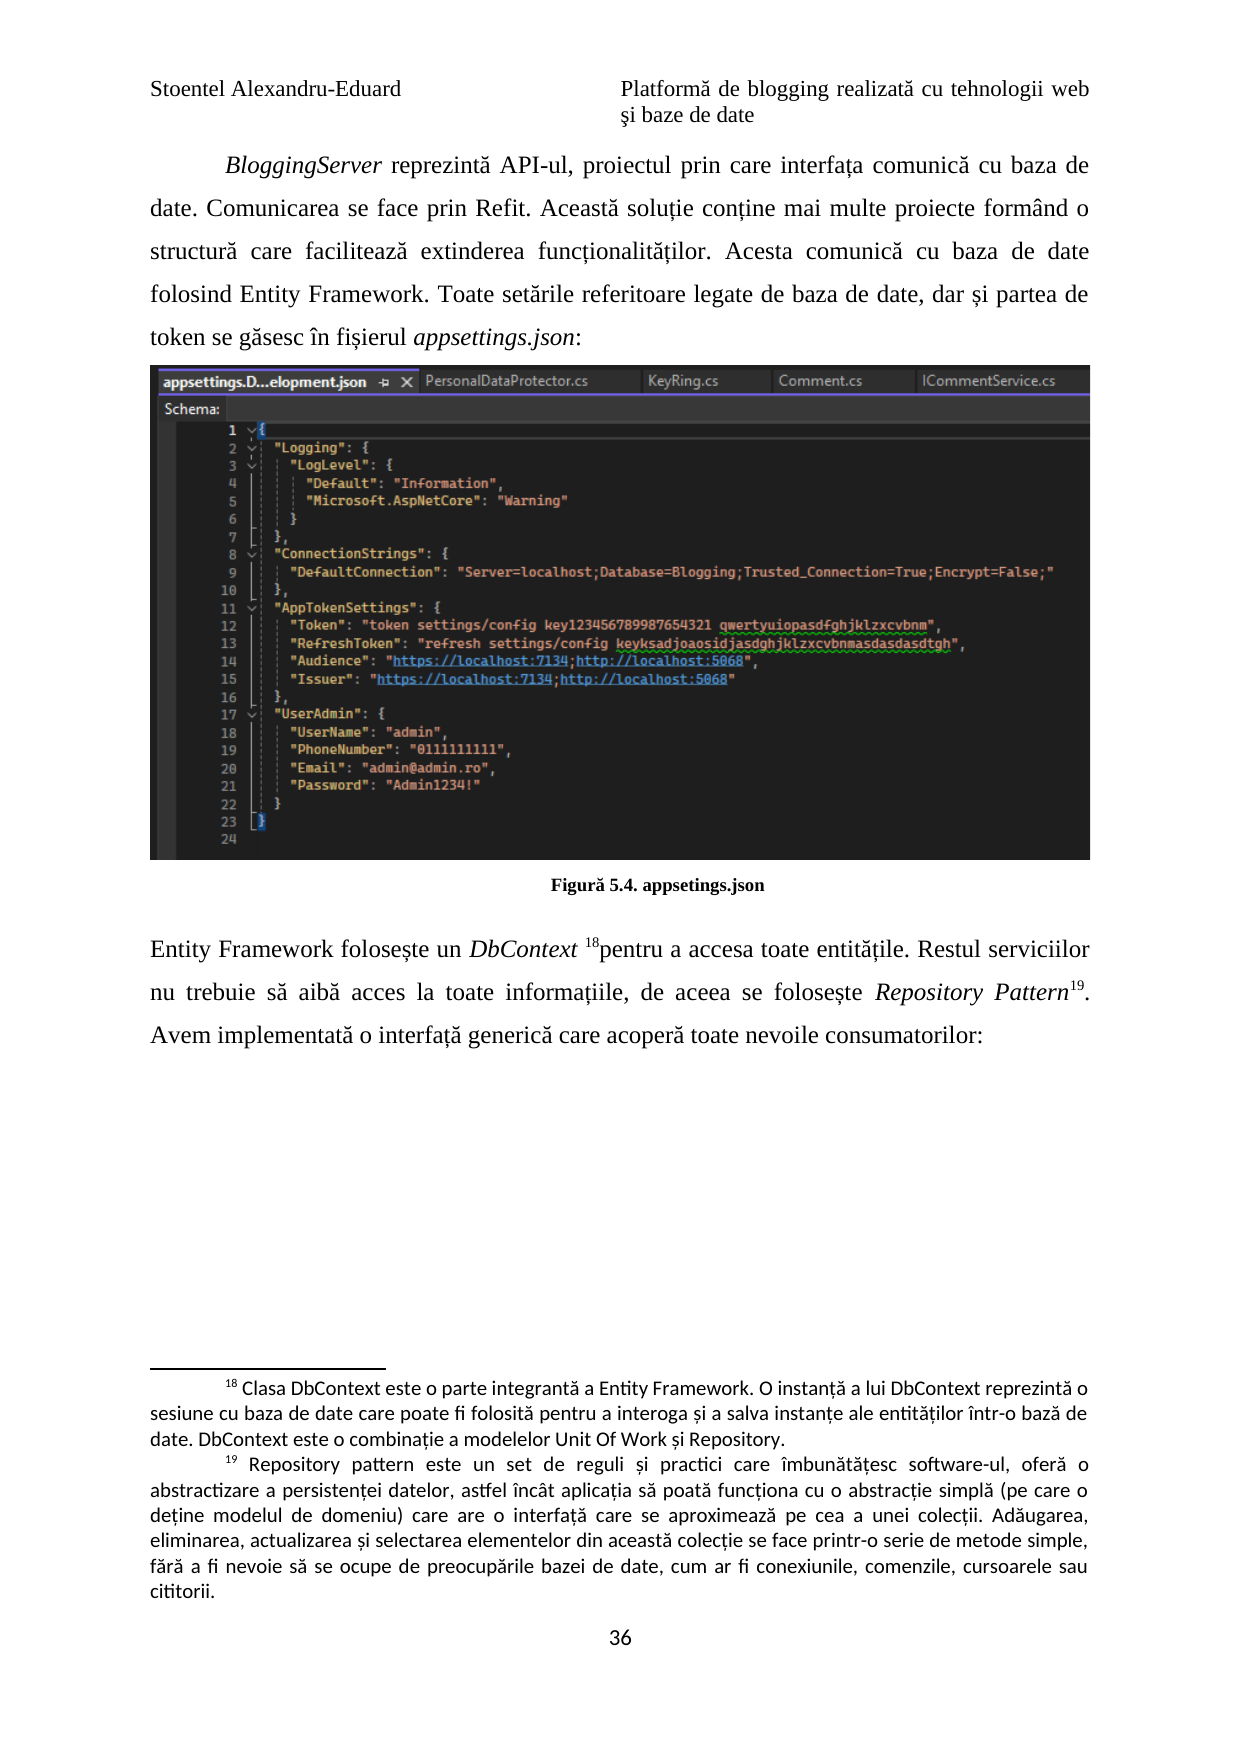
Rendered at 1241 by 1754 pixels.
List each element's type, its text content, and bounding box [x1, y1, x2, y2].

text Entity Framework folosește un DbContext pentru a accesa toate entitățile. Restul serviciilor nu trebuie să aibă acces la toate informațiile, de aceea se folosește Repository Pattern. Avem implementată o interfață generică care acoperă toate nevoile consumatorilor: [150, 934, 1090, 1049]
text Figură 5.4. appsetings.json [150, 874, 1090, 895]
picture [150, 365, 1091, 860]
text BloggingServer reprezintă API-ul, proiectul prin care interfața comunică cu baza de date. Comunicarea se face prin Refit. Această soluție conține mai multe proiecte formând o structură care facilitează extinderea funcționalităților. Acesta comunică cu baza de date folosind Entity Framework. Toate setările referitoare legate de baza de date, dar și partea de token se găsesc în fișierul appsettings.json: [150, 150, 1090, 351]
